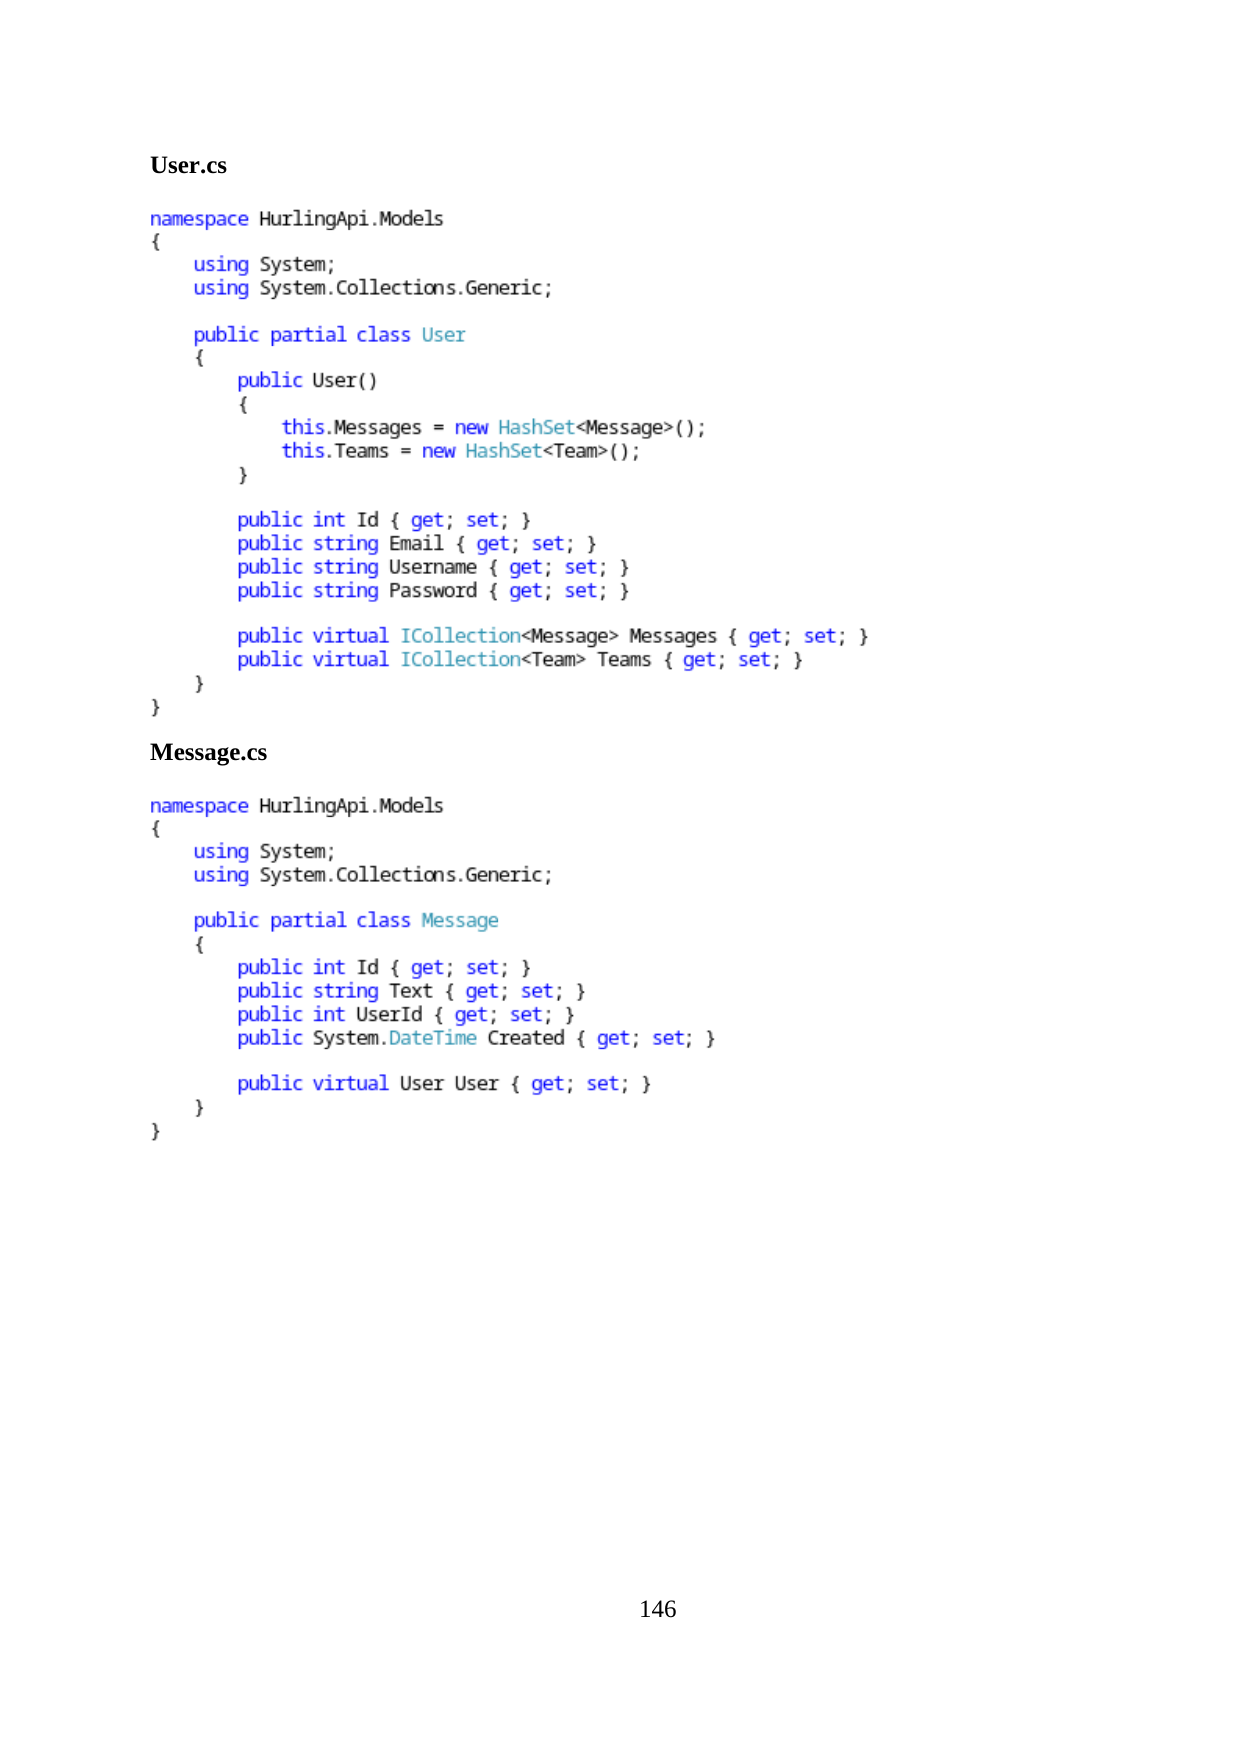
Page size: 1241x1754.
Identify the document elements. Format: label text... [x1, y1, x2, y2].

subtitle Message.cs [150, 737, 1090, 765]
subtitle User.cs [150, 150, 1090, 179]
